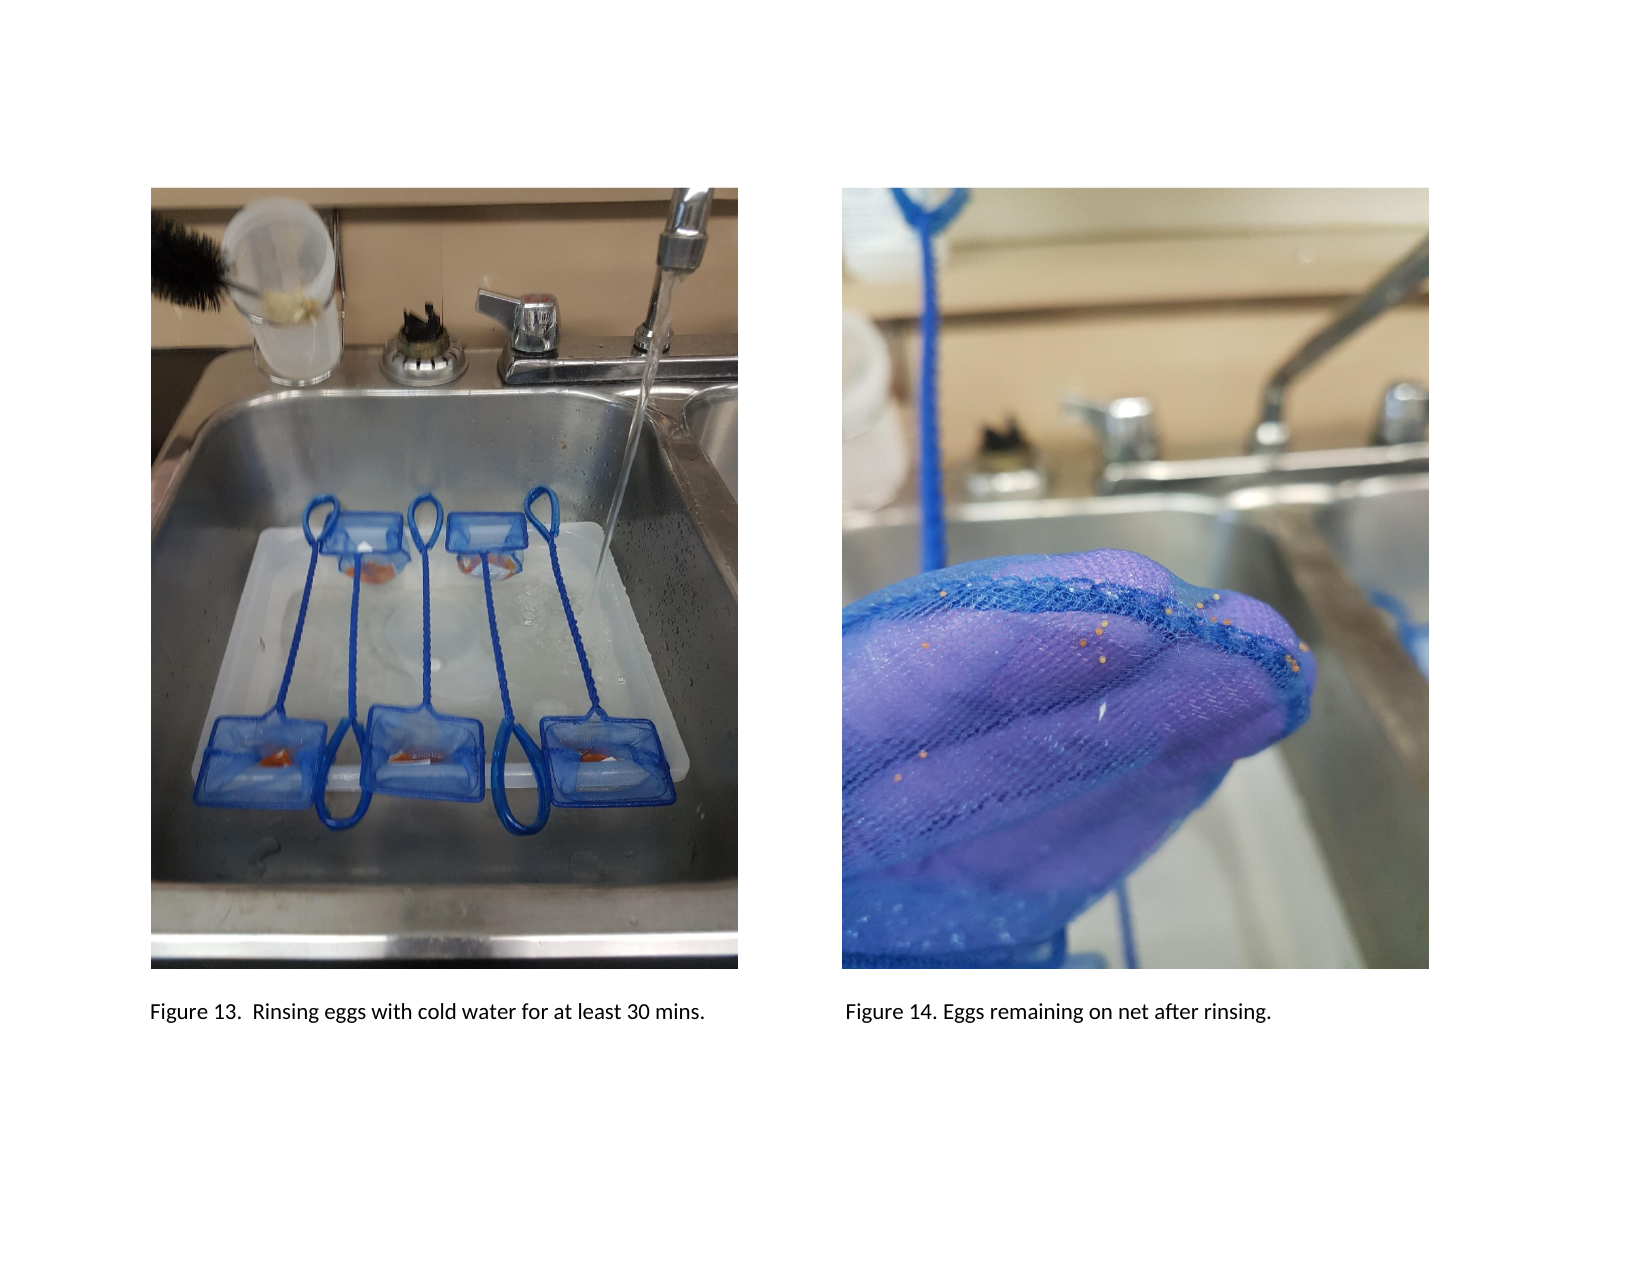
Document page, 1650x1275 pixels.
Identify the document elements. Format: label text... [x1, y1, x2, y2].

text Figure 13. Rinsing eggs with cold water for at least 30 mins. Figure 14. Eggs remaining on net after rinsing. [150, 997, 1500, 1026]
picture [151, 189, 738, 969]
picture [842, 189, 1429, 969]
